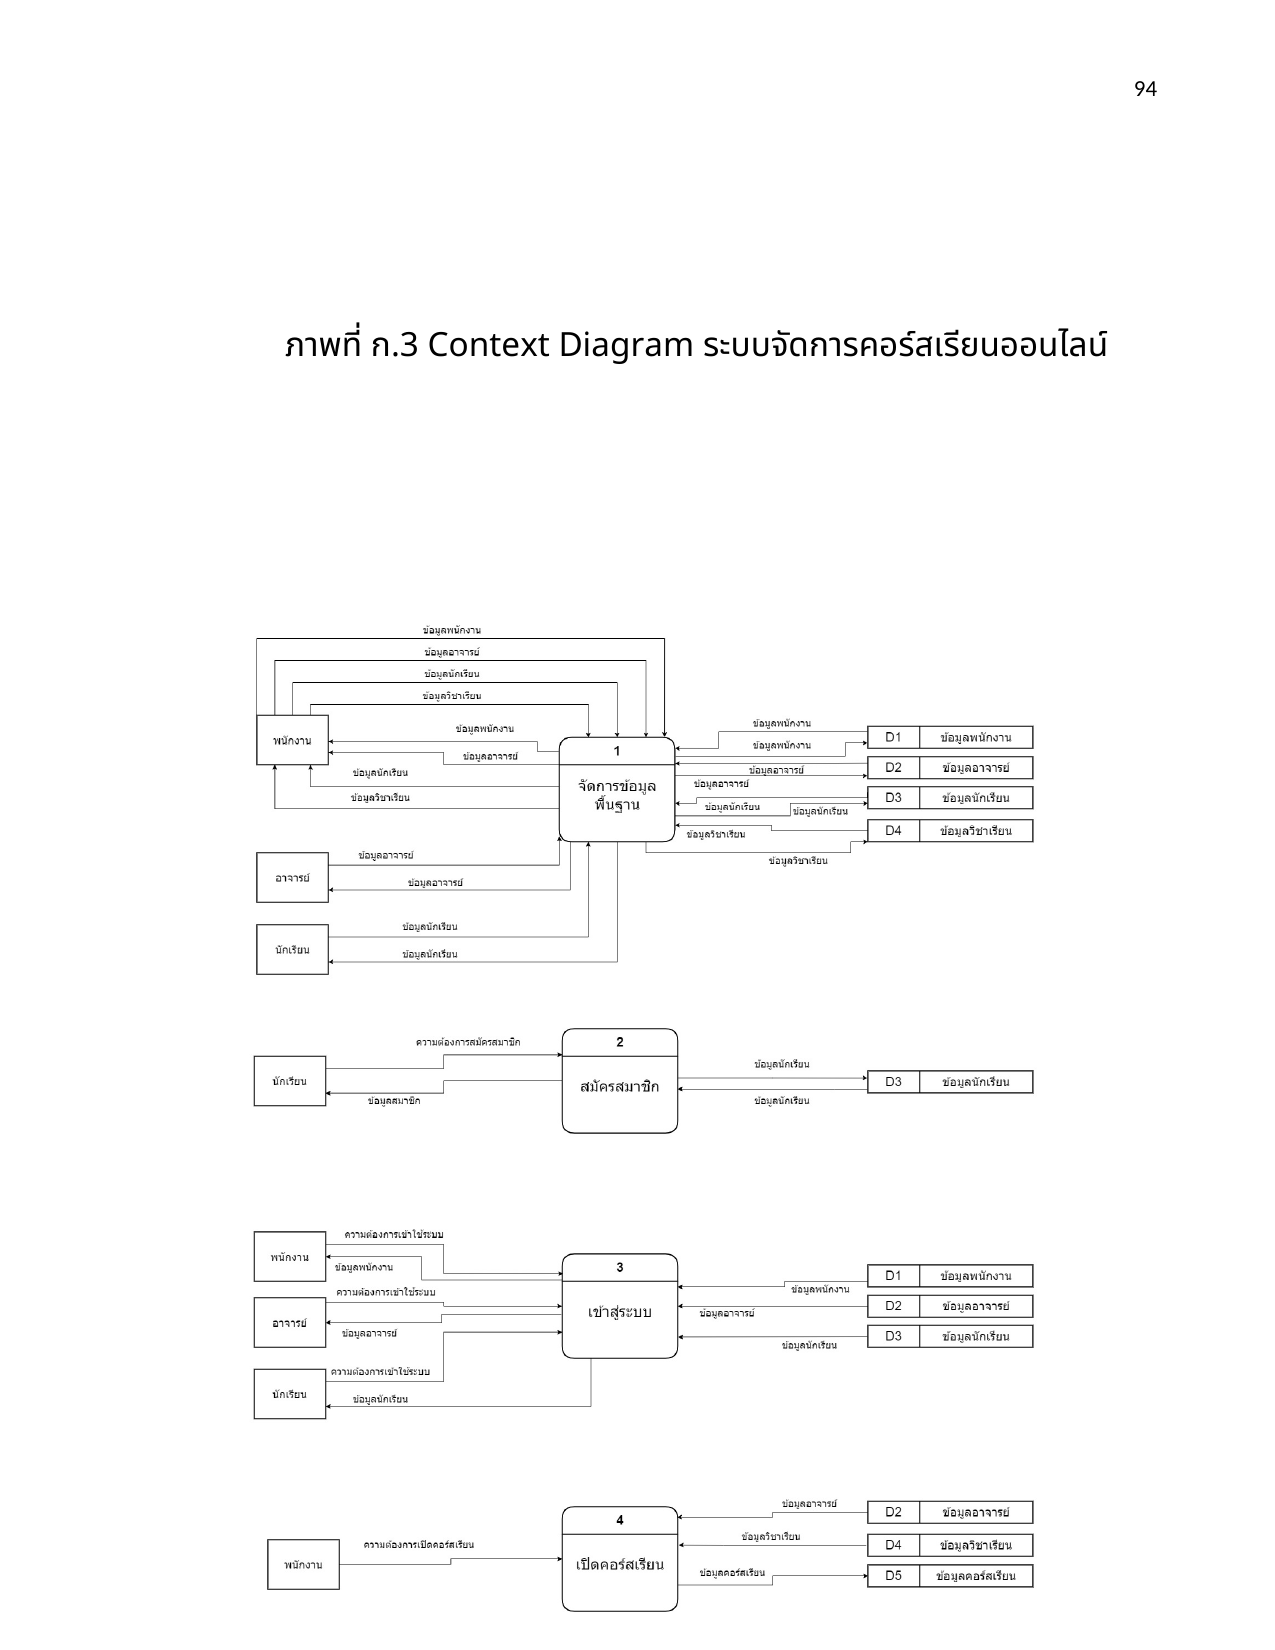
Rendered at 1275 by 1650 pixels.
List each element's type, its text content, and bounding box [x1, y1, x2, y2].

text ภาพที่ ก.3 Context Diagram ระบบจัดการคอร์สเรียนออนไลน์ [236, 321, 1157, 371]
picture [236, 605, 1055, 1650]
